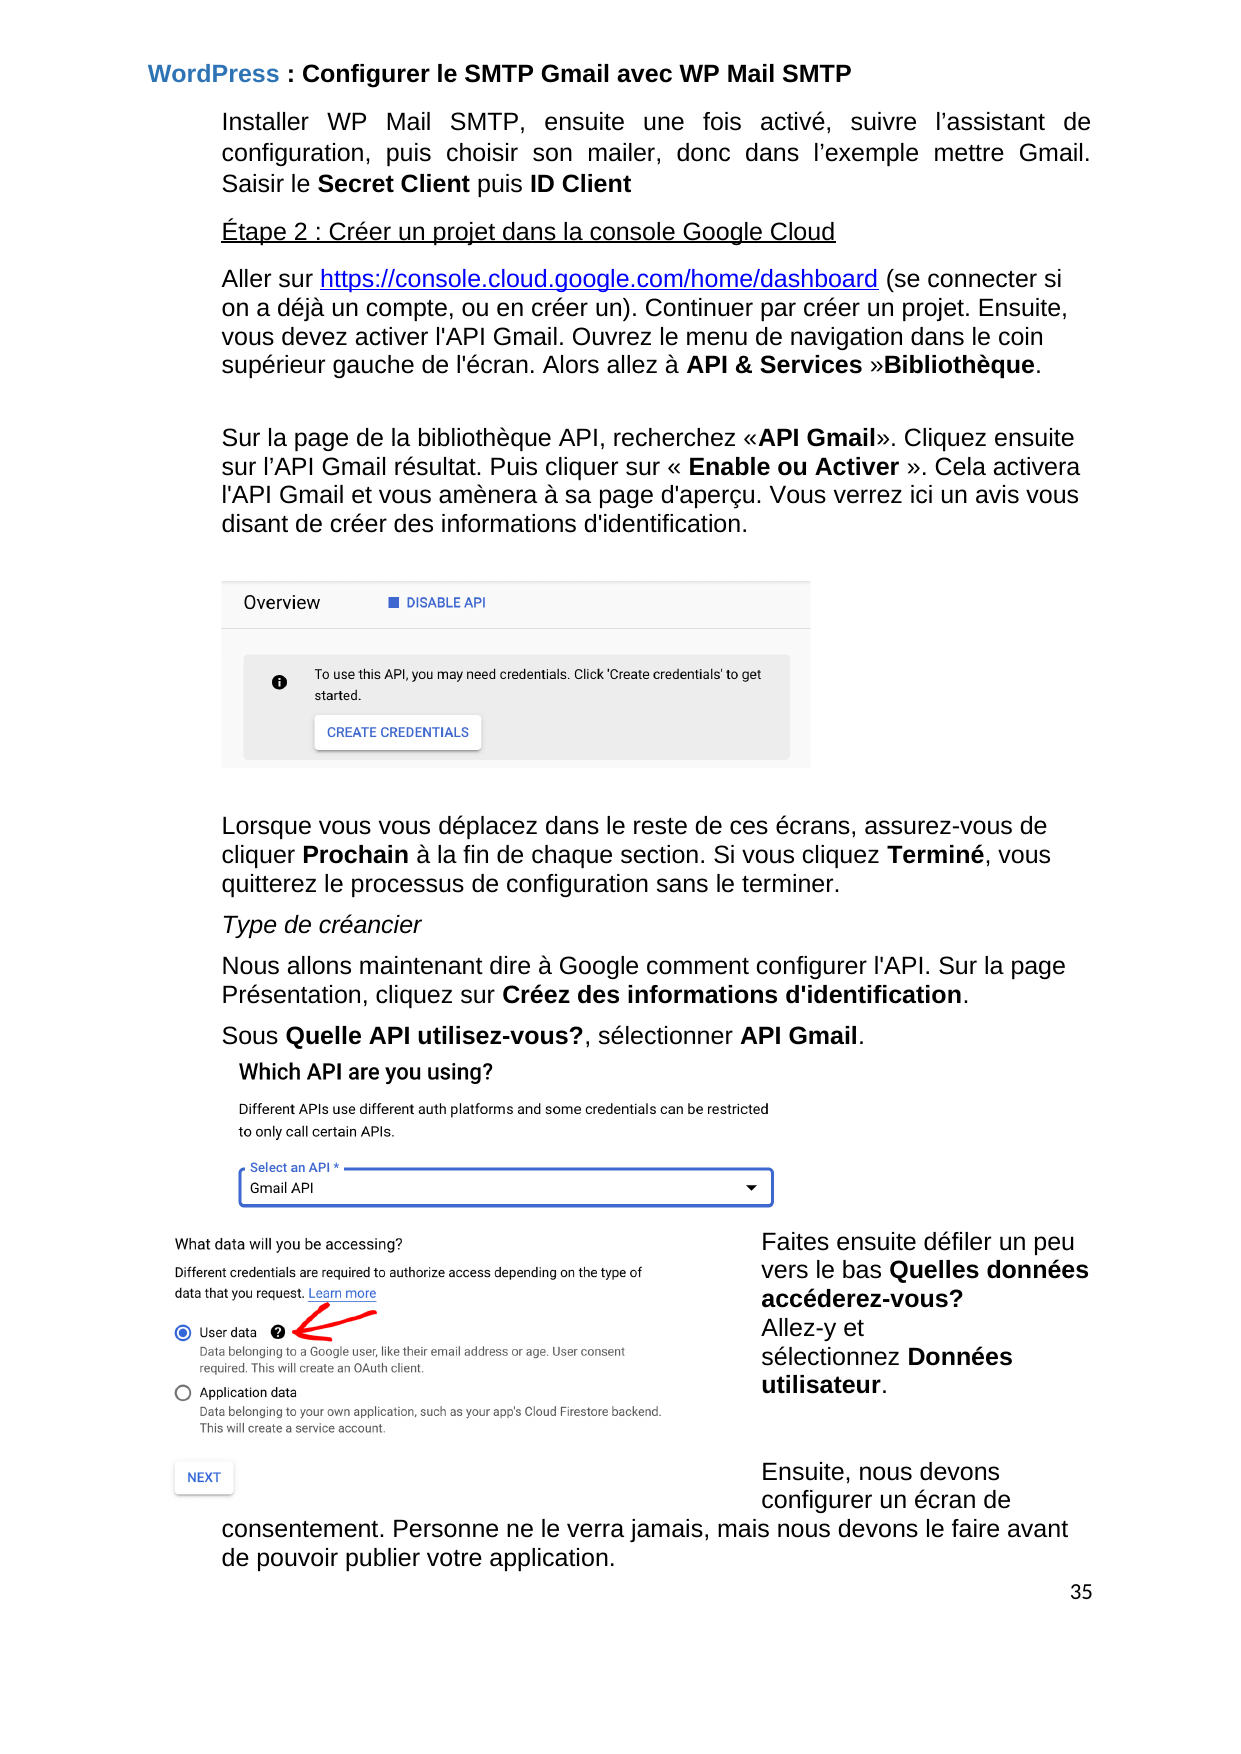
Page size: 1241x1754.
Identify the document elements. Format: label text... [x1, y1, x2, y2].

text Aller sur https://console.cloud.google.com/home/dashboard (se connecter si on a déjà un compte, ou en créer un). Continuer par créer un projet. Ensuite, vous devez activer l'API Gmail. Ouvrez le menu de navigation dans le coin supérieur gauche de l'écran. Alors allez à API & Services »Bibliothèque. [221, 264, 1093, 379]
text Lorsque vous vous déplacez dans le reste de ces écrans, assurez-vous de cliquer Prochain à la fin de chaque section. Si vous cliquez Terminé, vous quitterez le processus de configuration sans le terminer. [221, 811, 1093, 898]
text Étape 2 : Créer un projet dans la console Google Cloud [221, 217, 1093, 245]
text Nous allons maintenant dire à Google comment configurer l'API. Sur la page Présentation, cliquez sur Créez des informations d'identification. [221, 951, 1093, 1009]
text Allez-y et sélectionnez Données utilisateur. [669, 1313, 1093, 1399]
text Type de créancier [221, 910, 1093, 939]
text Faites ensuite défiler un peu vers le bas Quelles données accéderez-vous? [669, 1226, 1093, 1313]
picture [162, 1050, 790, 1503]
subtitle WordPress : Configurer le SMTP Gmail avec WP Mail SMTP [148, 59, 1093, 88]
text Ensuite, nous devons configurer un écran de consentement. Personne ne le verra jamais, mais nous devons le faire avant de pouvoir publier votre application. [221, 1456, 1093, 1571]
picture [221, 581, 811, 768]
text Sur la page de la bibliothèque API, recherchez «API Gmail». Cliquez ensuite sur l’API Gmail résultat. Puis cliquer sur « Enable ou Activer ». Cela activera l'API Gmail et vous amènera à sa page d'aperçu. Vous verrez ici un avis vous disant de créer des informations d'identification. [221, 423, 1093, 538]
text Sous Quelle API utilisez-vous?, sélectionner API Gmail. [221, 1021, 1093, 1050]
text Installer WP Mail SMTP, ensuite une fois activé, suivre l’assistant de configuration, puis choisir son mailer, donc dans l’exemple mettre Gmail. Saisir le Secret Client puis ID Client [221, 107, 1093, 198]
